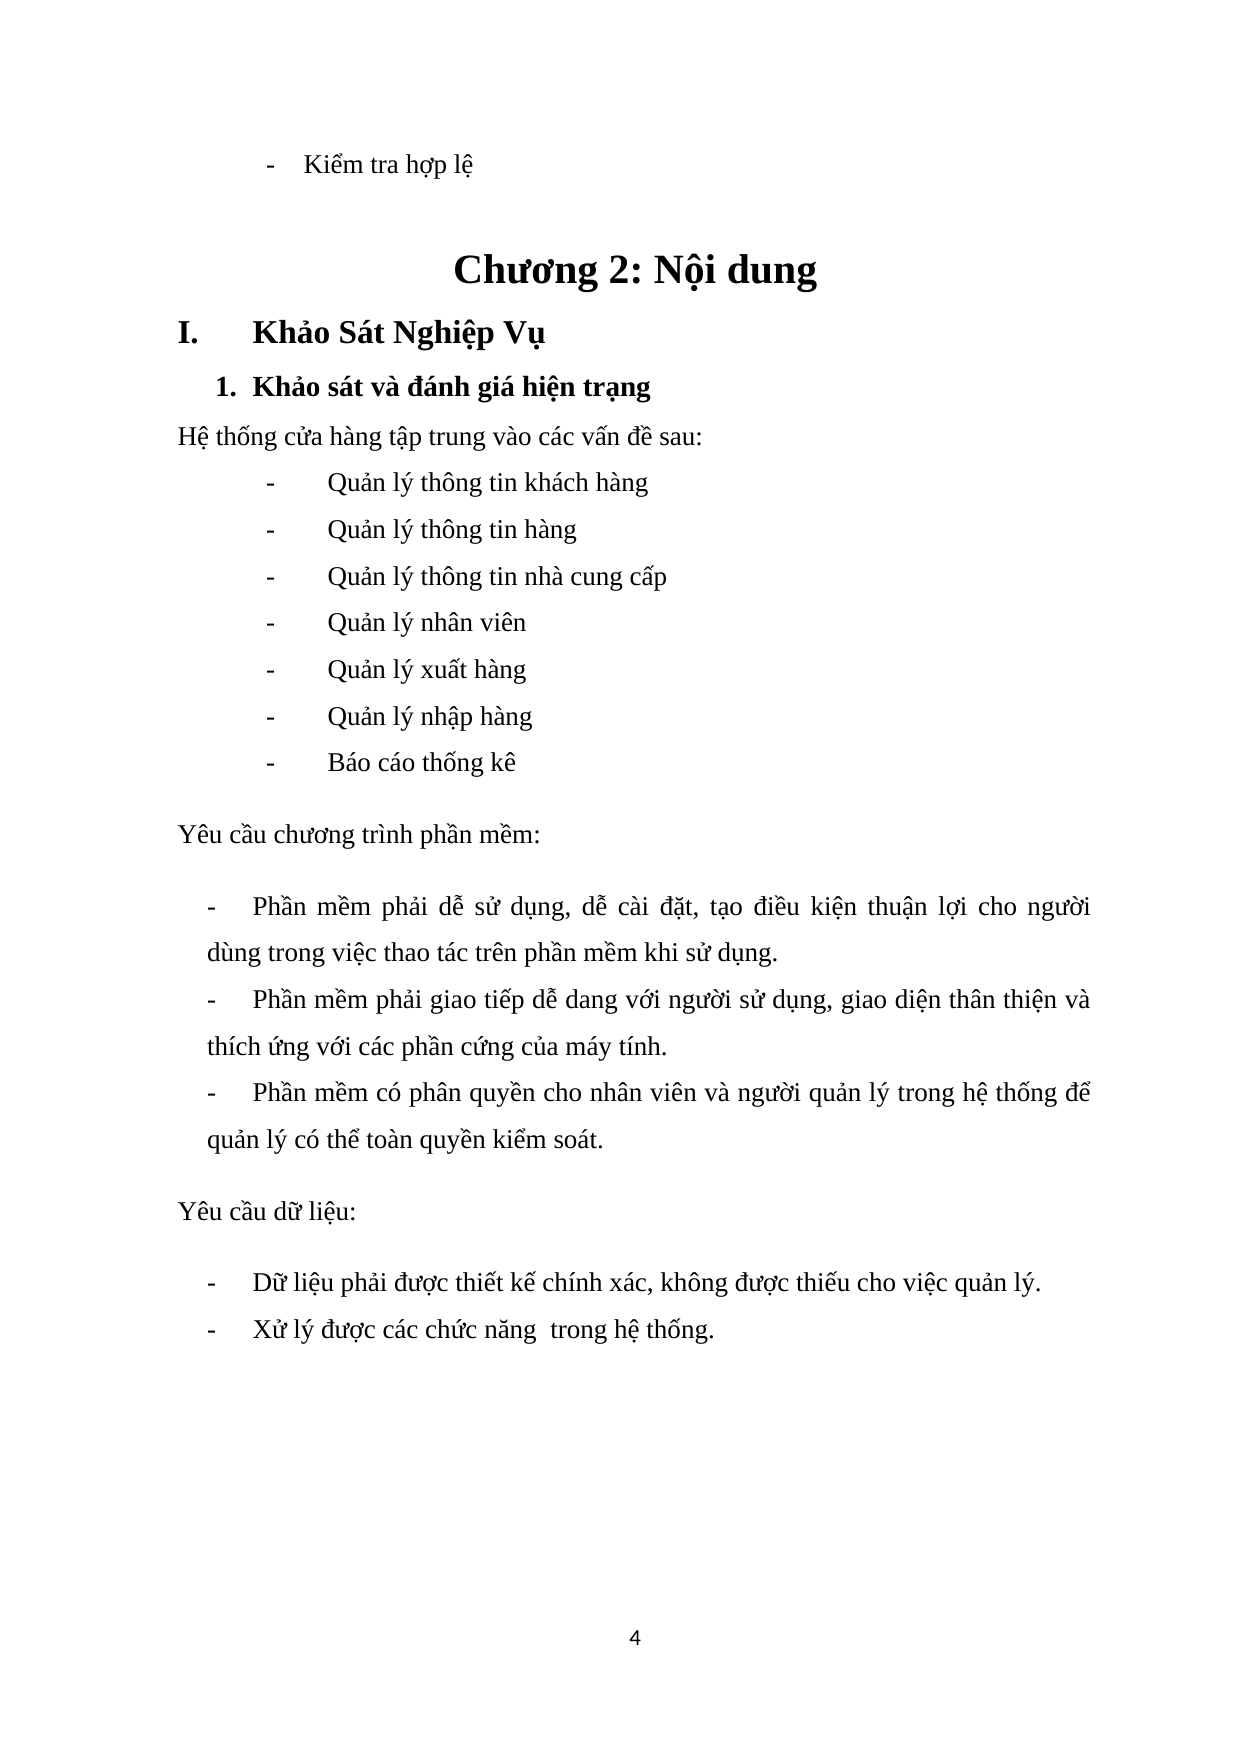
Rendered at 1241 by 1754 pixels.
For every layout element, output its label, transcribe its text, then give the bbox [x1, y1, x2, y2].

list Quản lý xuất hàng [266, 653, 1092, 684]
text Yêu cầu chương trình phần mềm: [177, 818, 1092, 849]
list Quản lý thông tin khách hàng [266, 466, 1092, 498]
list Quản lý thông tin nhà cung cấp [266, 560, 1092, 591]
list Báo cáo thống kê [266, 746, 1092, 778]
list Quản lý nhân viên [266, 606, 1092, 638]
list Quản lý thông tin hàng [266, 513, 1092, 544]
list Phần mềm phải dễ sử dụng, dễ cài đặt, tạo điều kiện thuận lợi cho người dùng trong việc thao tác trên phần mềm khi sử dụng. [207, 890, 1092, 968]
list Quản lý nhập hàng [266, 700, 1092, 731]
subtitle Chương 2: Nội dung [177, 244, 1092, 292]
list Phần mềm có phân quyền cho nhân viên và người quản lý trong hệ thống để quản lý có thể toàn quyền kiểm soát. [207, 1076, 1092, 1154]
list Khảo sát và đánh giá hiện trạng [215, 369, 1092, 403]
list Xử lý được các chức năng trong hệ thống. [177, 1313, 1092, 1344]
text Yêu cầu dữ liệu: [177, 1195, 1092, 1226]
list Hệ thống cửa hàng tập trung vào các vấn đề sau: [177, 420, 1092, 451]
list Phần mềm phải giao tiếp dễ dang với người sử dụng, giao diện thân thiện và thích ứng với các phần cứng của máy tính. [207, 983, 1092, 1061]
list Kiểm tra hợp lệ [266, 148, 1092, 179]
list Khảo Sát Nghiệp Vụ [177, 312, 1092, 350]
list Dữ liệu phải được thiết kế chính xác, không được thiếu cho việc quản lý. [177, 1266, 1092, 1298]
